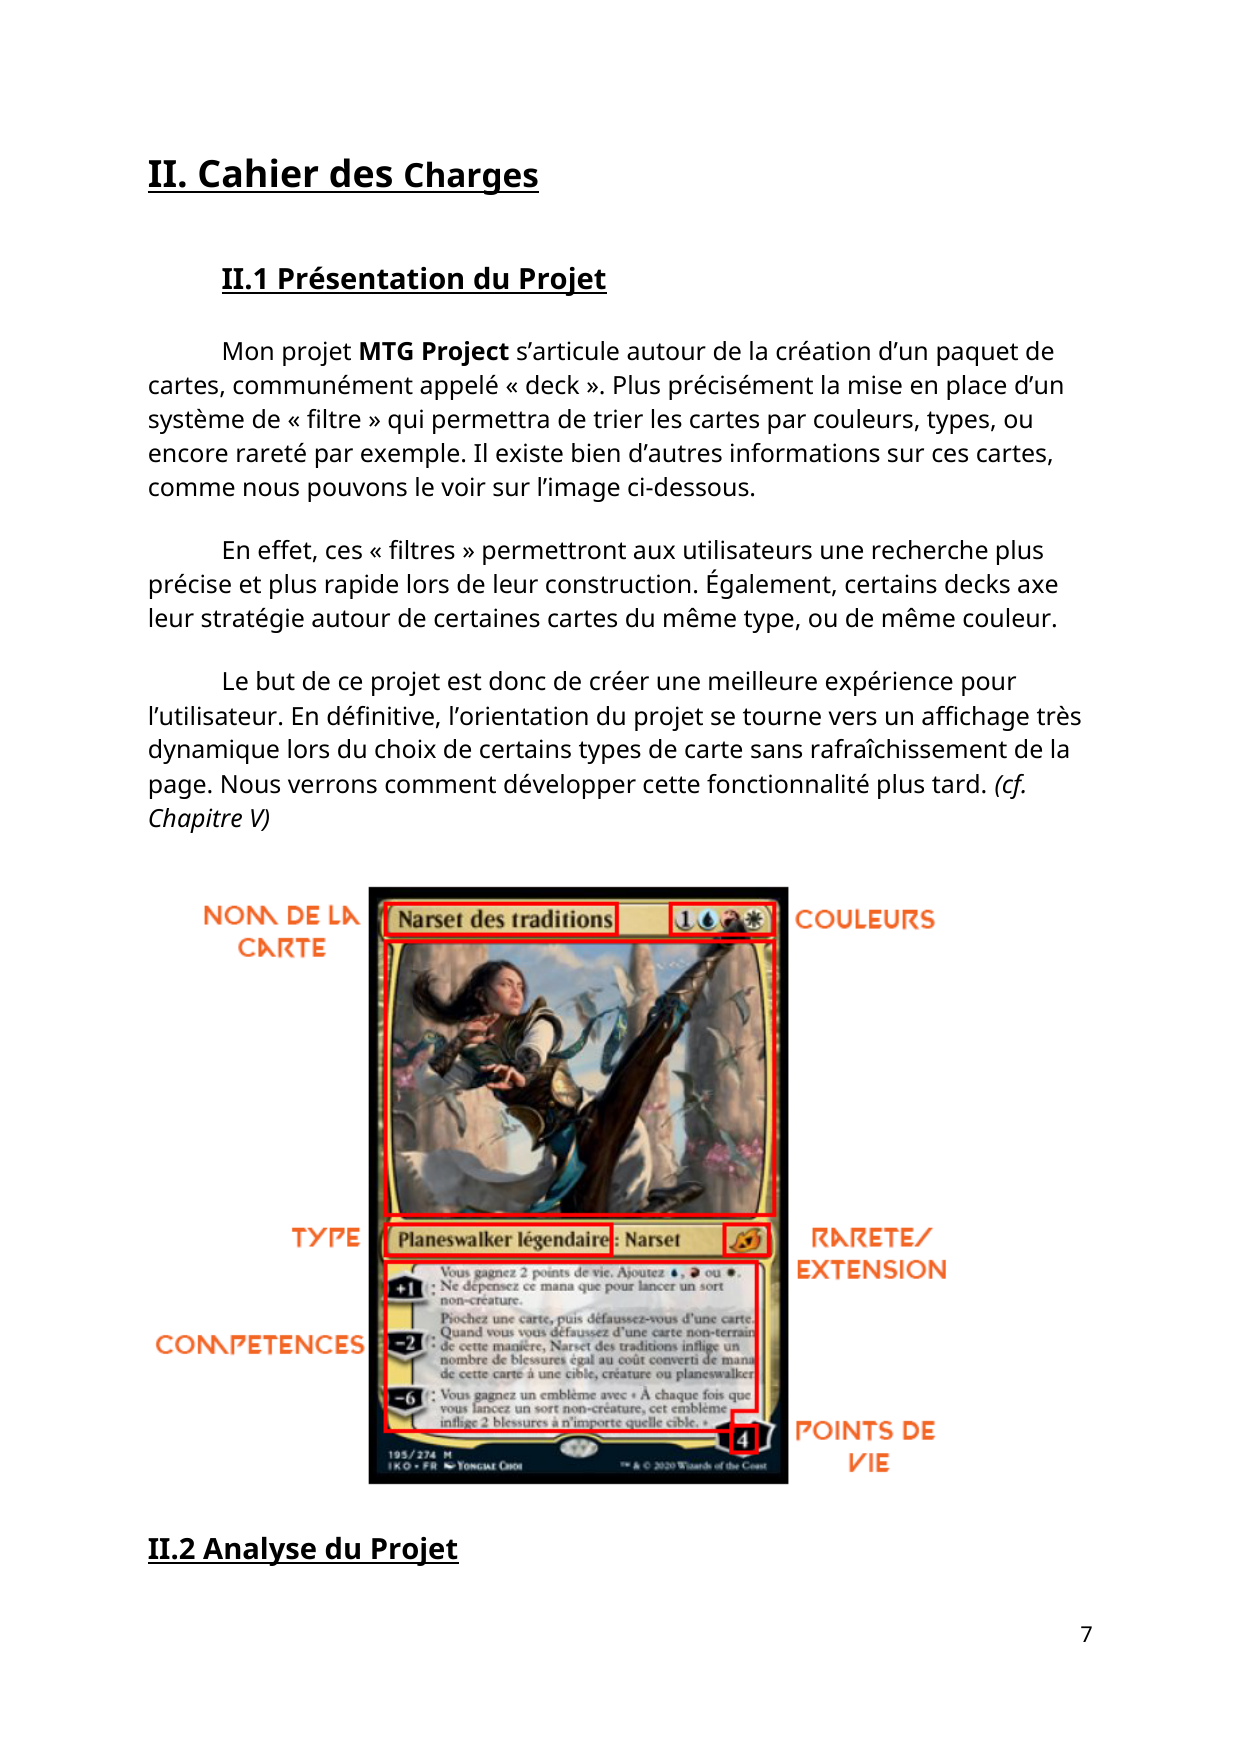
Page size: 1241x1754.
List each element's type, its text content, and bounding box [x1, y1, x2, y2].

text En effet, ces « filtres » permettront aux utilisateurs une recherche plus précise et plus rapide lors de leur construction. Également, certains decks axe leur stratégie autour de certaines cartes du même type, ou de même couleur. [148, 533, 1093, 635]
text II. Cahier des Charges [148, 148, 1093, 199]
text II.2 Analyse du Projet [148, 1528, 1093, 1568]
text Mon projet MTG Project s’articule autour de la création d’un paquet de cartes, communément appelé « deck ». Plus précisément la mise en place d’un système de « filtre » qui permettra de trier les cartes par couleurs, types, ou encore rareté par exemple. Il existe bien d’autres informations sur ces cartes, comme nous pouvons le voir sur l’image ci-dessous. [148, 333, 1093, 503]
text II.1 Présentation du Projet [148, 258, 1093, 298]
text Le but de ce projet est donc de créer une meilleure expérience pour l’utilisateur. En définitive, l’orientation du projet se tourne vers un affichage très dynamique lors du choix de certains types de carte sans rafraîchissement de la page. Nous verrons comment développer cette fonctionnalité plus tard. (cf. Chapitre V) [148, 664, 1093, 834]
picture [147, 863, 954, 1507]
